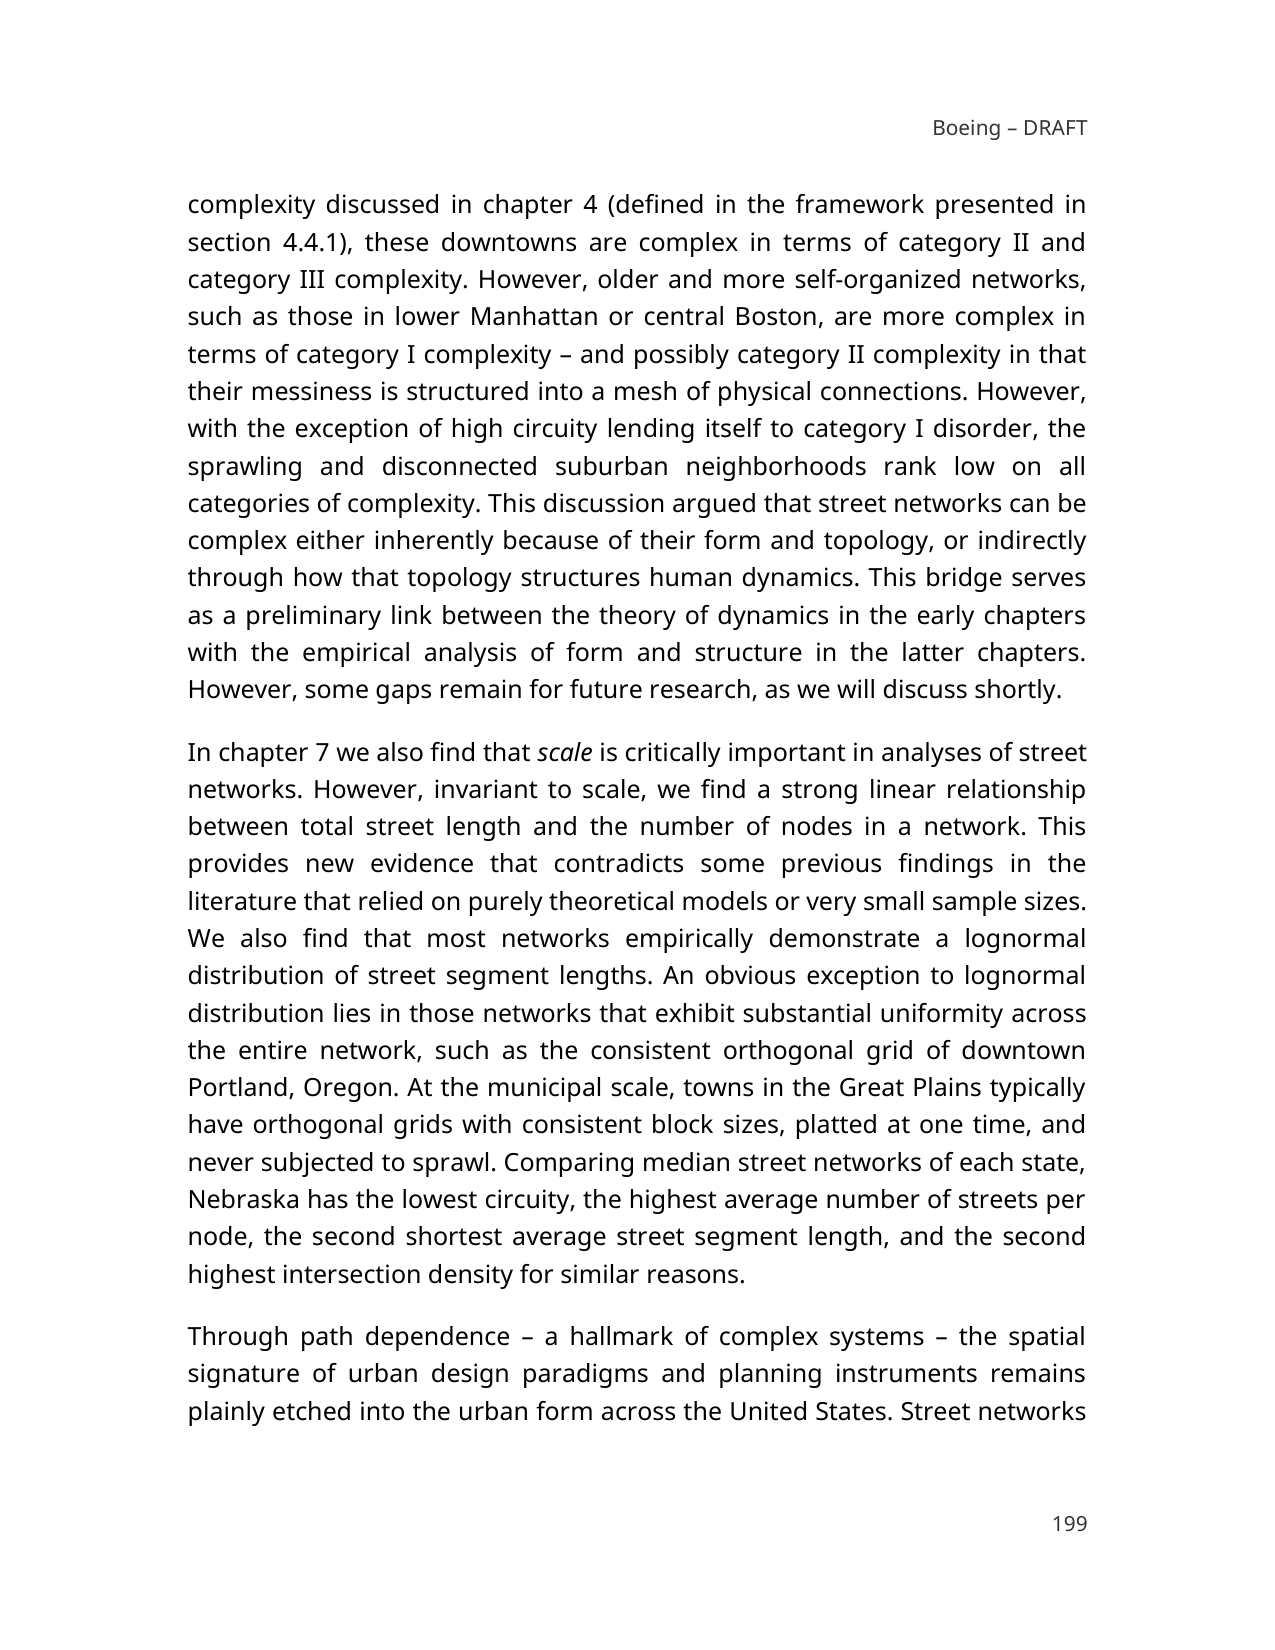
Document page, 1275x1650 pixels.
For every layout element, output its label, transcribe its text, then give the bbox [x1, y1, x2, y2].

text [187, 187, 1087, 706]
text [187, 1319, 1087, 1427]
text In chapter 7 we also find that scale is critically important in analyses of street networks. However, invariant to scale, we find a strong linear relationship between total street length and the number of nodes in a network. This provides new evidence that contradicts some previous findings in the literature that relied on purely theoretical models or very small sample sizes. We also find that most networks empirically demonstrate a lognormal distribution of street segment lengths. An obvious exception to lognormal distribution lies in those networks that exhibit substantial uniformity across the entire network, such as the consistent orthogonal grid of downtown Portland, Oregon. At the municipal scale, towns in the Great Plains typically have orthogonal grids with consistent block sizes, platted at one time, and never subjected to sprawl. Comparing median street networks of each state, Nebraska has the lowest circuity, the highest average number of streets per node, the second shortest average street segment length, and the second highest intersection density for similar reasons. [187, 734, 1087, 1291]
